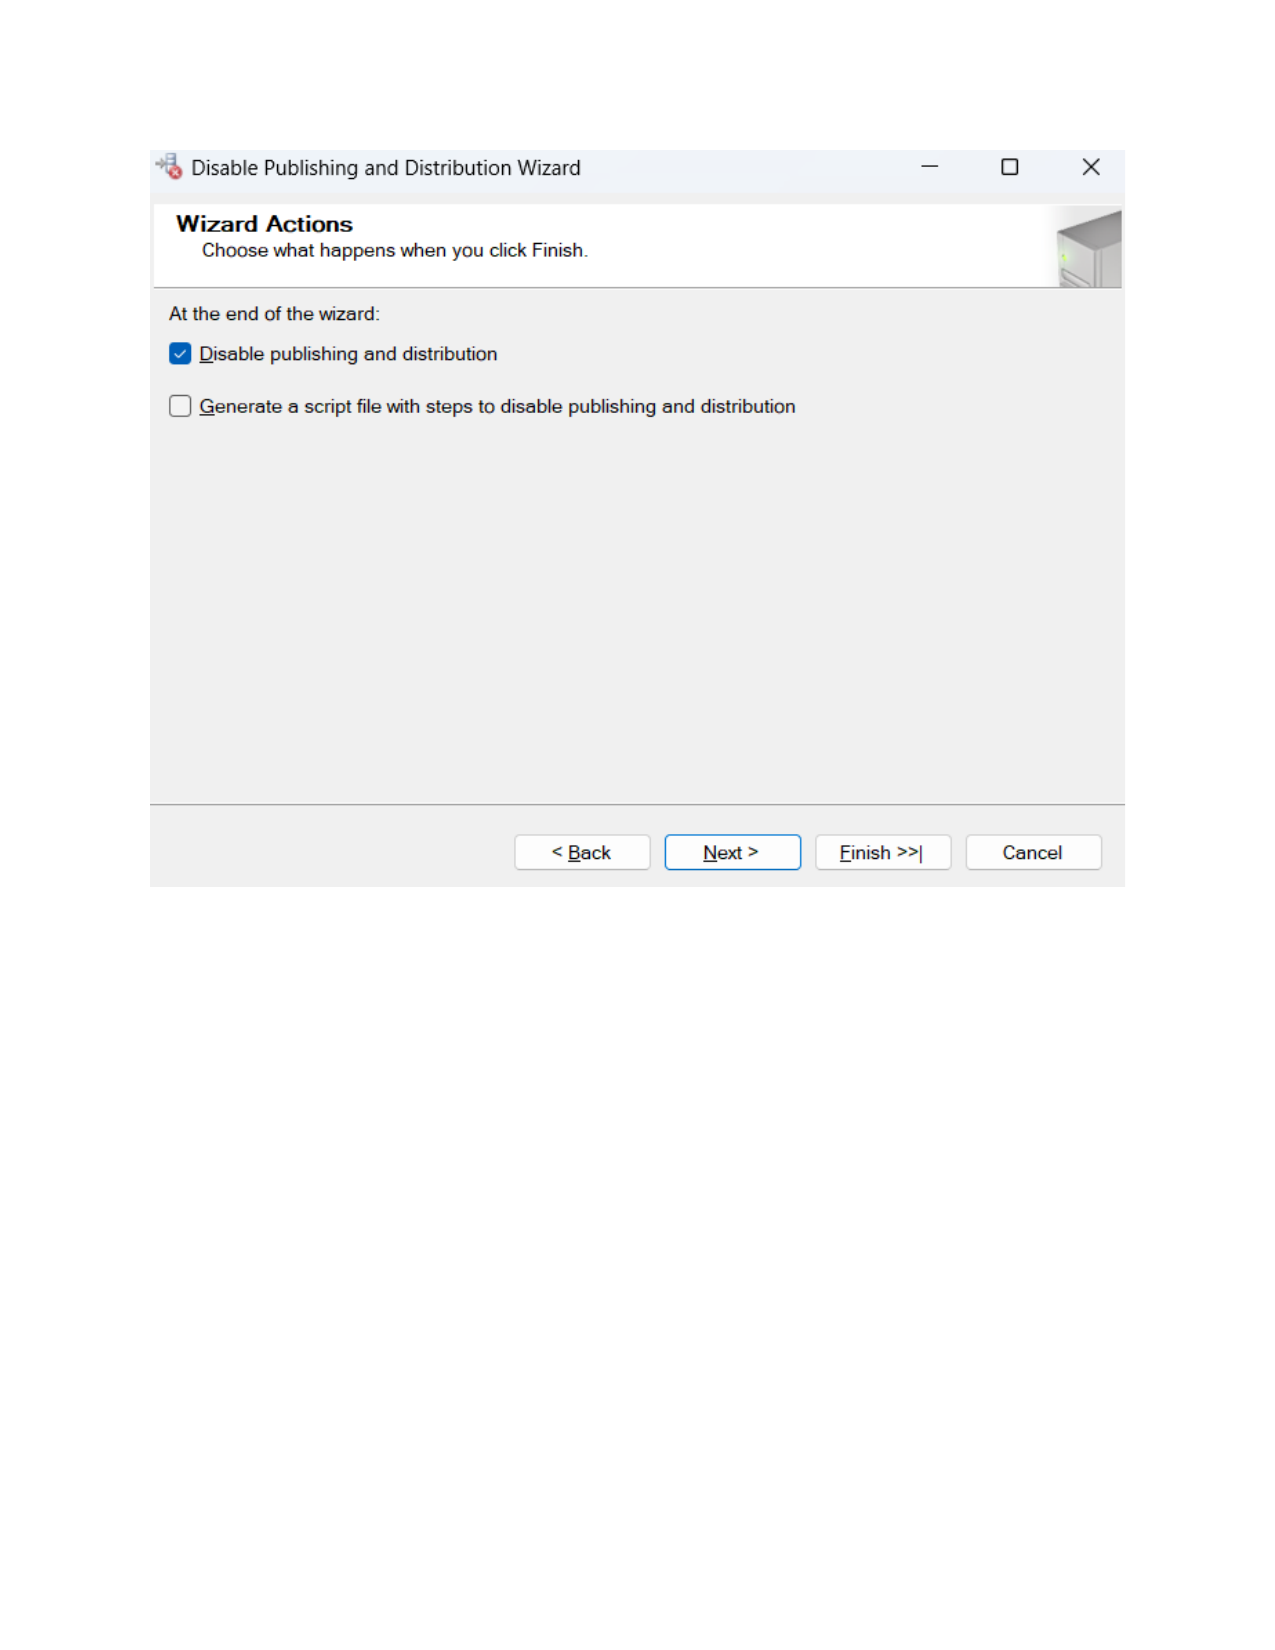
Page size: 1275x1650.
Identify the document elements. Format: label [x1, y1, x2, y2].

picture [150, 150, 1125, 887]
